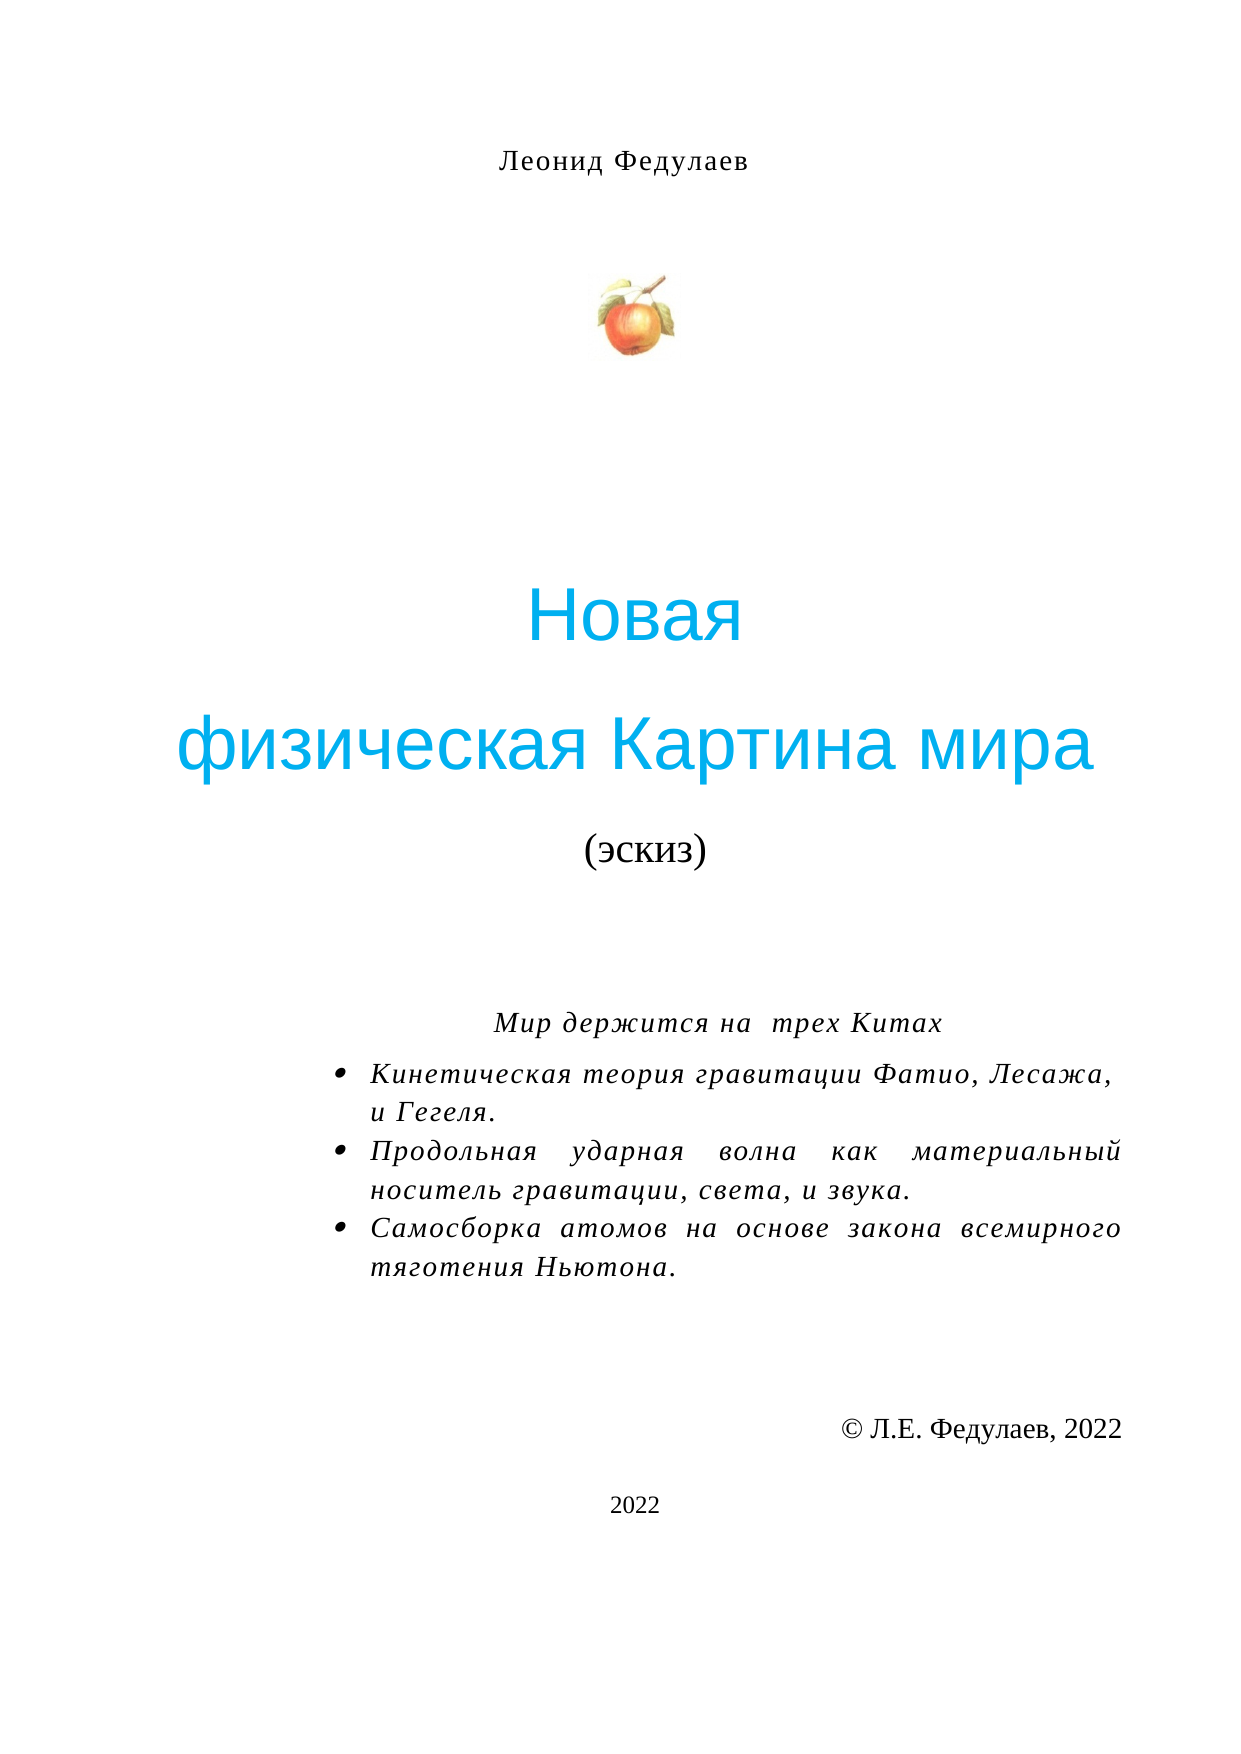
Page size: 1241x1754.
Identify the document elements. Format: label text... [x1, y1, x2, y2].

text 2022 [148, 1490, 1122, 1519]
list Кинетическая теория гравитации Фатио, Лесажа, и Гегеля. [333, 1056, 1122, 1128]
subtitle физическая Картина мира [148, 699, 1122, 785]
text (эскиз) [148, 823, 1122, 871]
picture [588, 273, 681, 361]
text Мир держится на трех Китах [221, 1005, 1122, 1038]
subtitle Новая [148, 569, 1122, 656]
list Самосборка атомов на основе закона всемирного тяготения Ньютона. [333, 1210, 1122, 1282]
text © Л.Е. Федулаев, 2022 [148, 1411, 1122, 1445]
text Леонид Федулаев [443, 143, 1122, 177]
list Продольная ударная волна как материальный носитель гравитации, света, и звука. [333, 1133, 1122, 1205]
